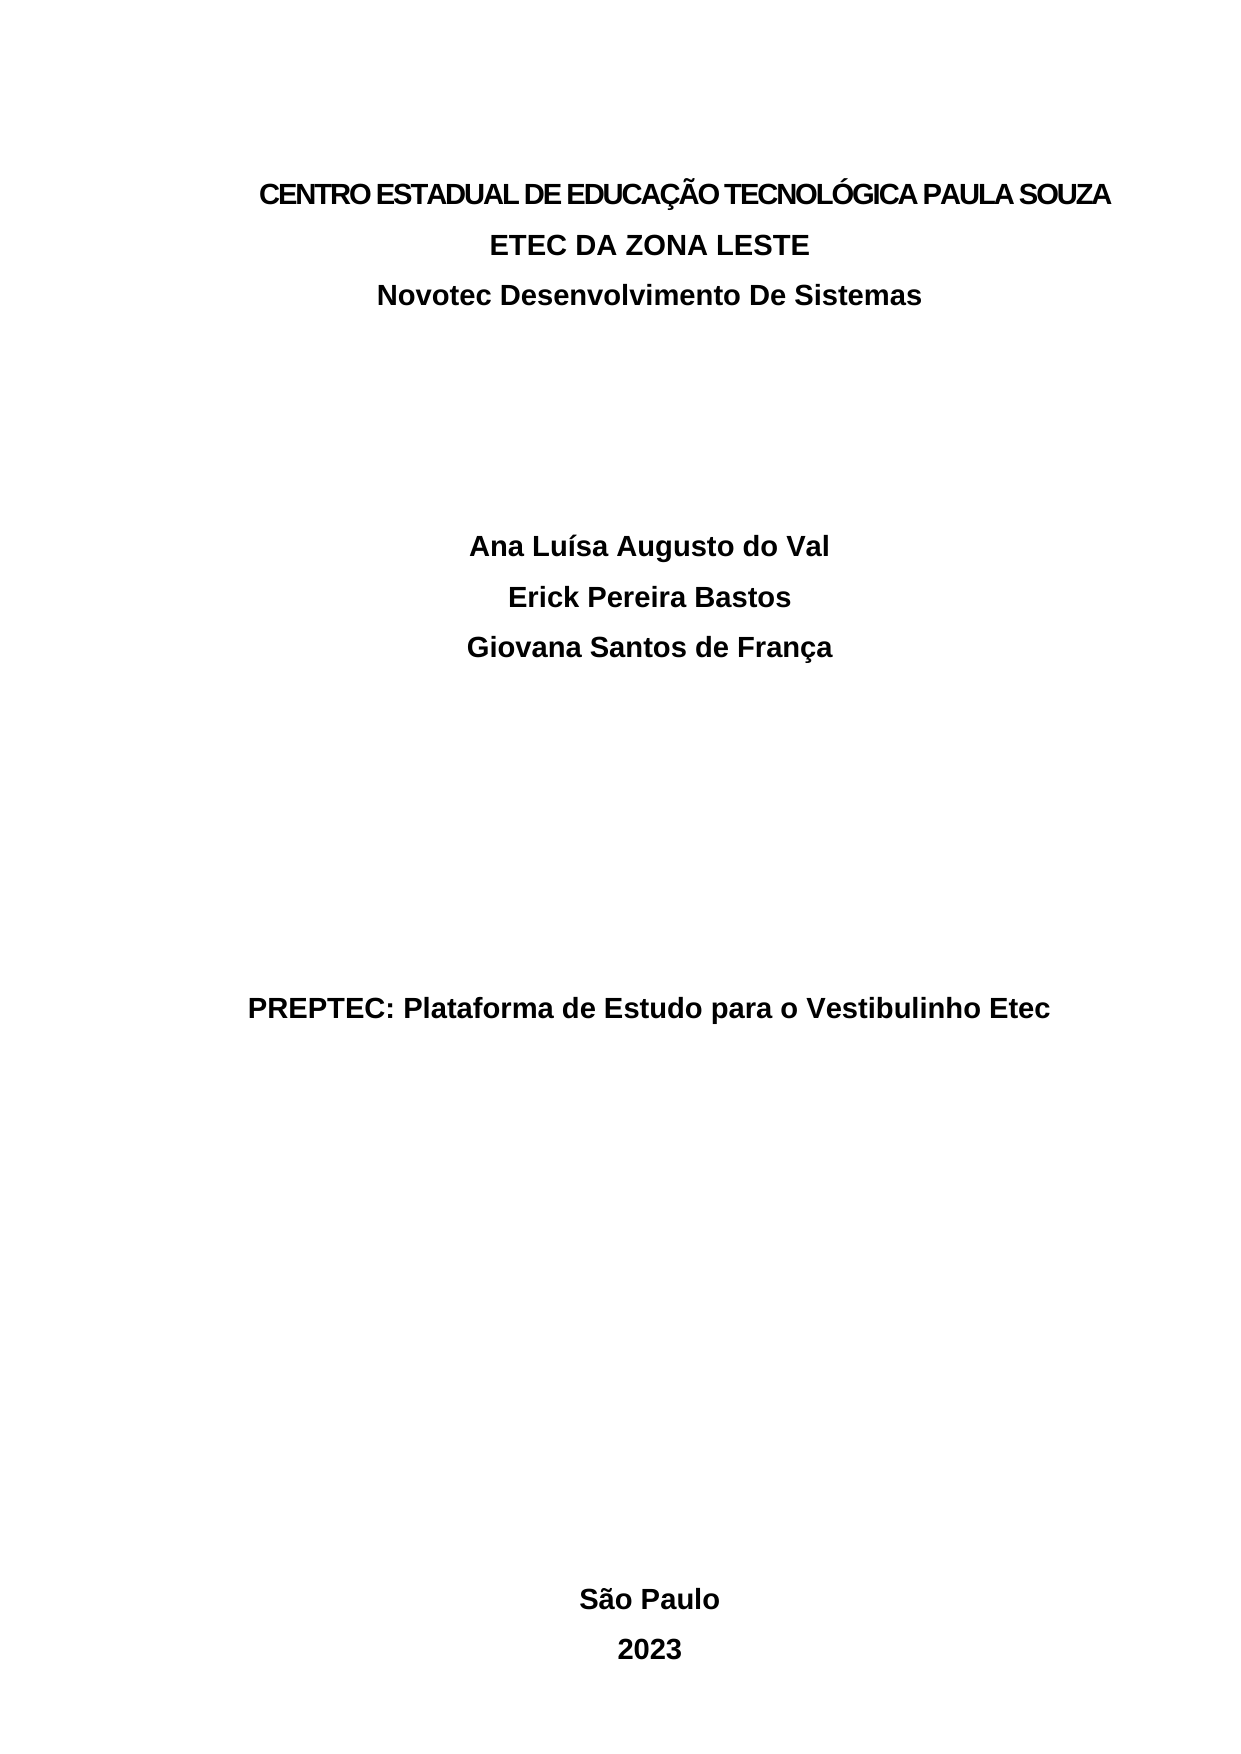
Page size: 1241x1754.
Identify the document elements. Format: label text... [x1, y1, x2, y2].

text PREPTEC: Plataforma de Estudo para o Vestibulinho Etec [177, 991, 1122, 1025]
text CENTRO ESTADUAL DE EDUCAÇÃO TECNOLÓGICA PAULA SOUZA [177, 177, 1122, 211]
text ETEC DA ZONA LESTE [177, 227, 1122, 261]
text Erick Pereira Bastos [177, 580, 1122, 613]
text Giovana Santos de França [177, 630, 1122, 663]
text Novotec Desenvolvimento De Sistemas [177, 278, 1122, 311]
text Ana Luísa Augusto do Val [177, 529, 1122, 563]
